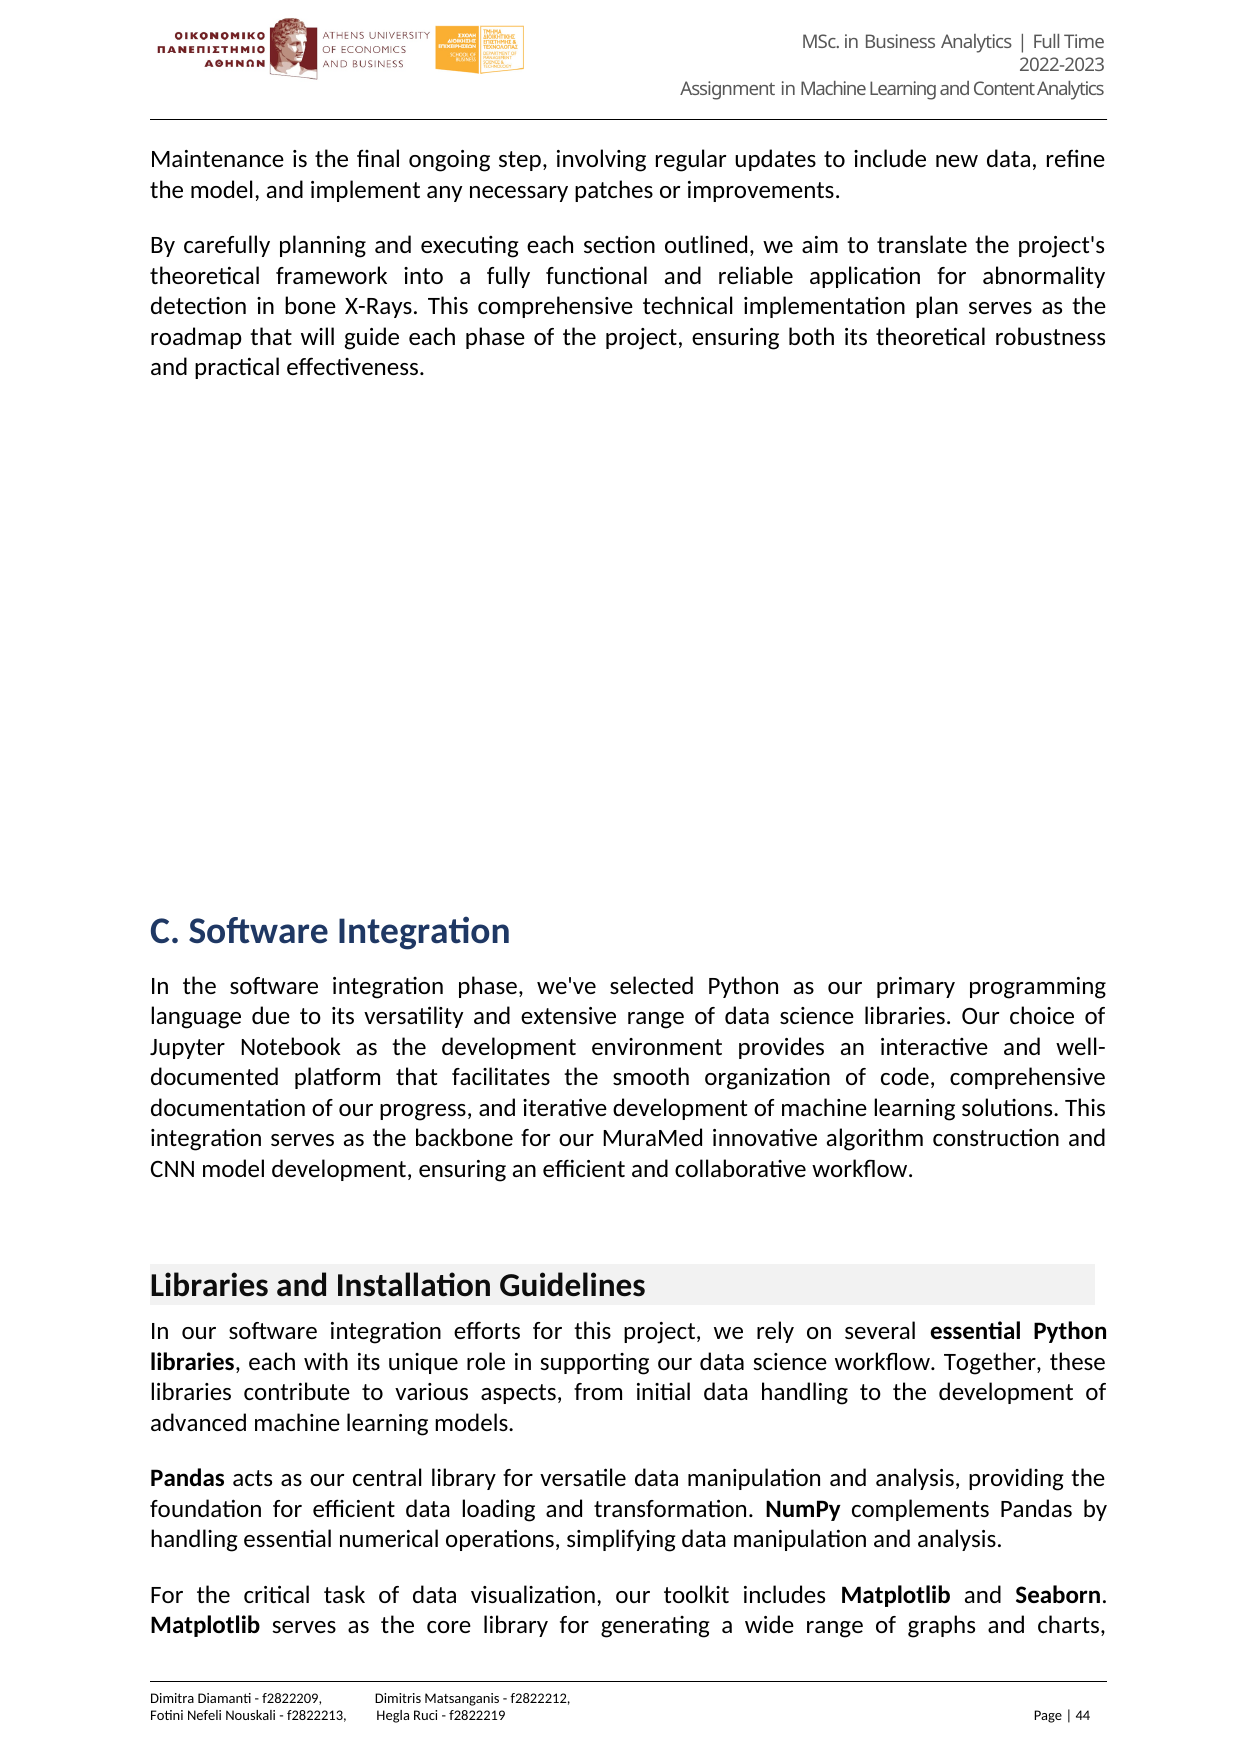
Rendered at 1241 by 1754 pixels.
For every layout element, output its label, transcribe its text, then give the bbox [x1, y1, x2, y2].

subtitle C. Software Integration [150, 907, 1107, 952]
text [150, 143, 1107, 204]
text In the software integration phase, we've selected Python as our primary programming language due to its versatility and extensive range of data science libraries. Our choice of Jupyter Notebook as the development environment provides an interactive and well-documented platform that facilitates the smooth organization of code, comprehensive documentation of our progress, and iterative development of machine learning solutions. This integration serves as the backbone for our MuraMed innovative algorithm construction and CNN model development, ensuring an efficient and collaborative workflow. [150, 970, 1107, 1183]
text In our software integration efforts for this project, we rely on several essential Python libraries, each with its unique role in supporting our data science workflow. Together, these libraries contribute to various aspects, from initial data handling to the development of advanced machine learning models. [150, 1315, 1107, 1437]
text Pandas acts as our central library for versatile data manipulation and analysis, providing the foundation for efficient data loading and transformation. NumPy complements Pandas by handling essential numerical operations, simplifying data manipulation and analysis. [150, 1462, 1107, 1554]
text By carefully planning and executing each section outlined, we aim to translate the project's theoretical framework into a fully functional and reliable application for abnormality detection in bone X-Rays. This comprehensive technical implementation plan serves as the roadmap that will guide each phase of the project, ensuring both its theoretical robustness and practical effectiveness. [150, 229, 1107, 382]
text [150, 1579, 1107, 1640]
picture [151, 17, 526, 82]
subtitle Libraries and Installation Guidelines [150, 1264, 1095, 1305]
